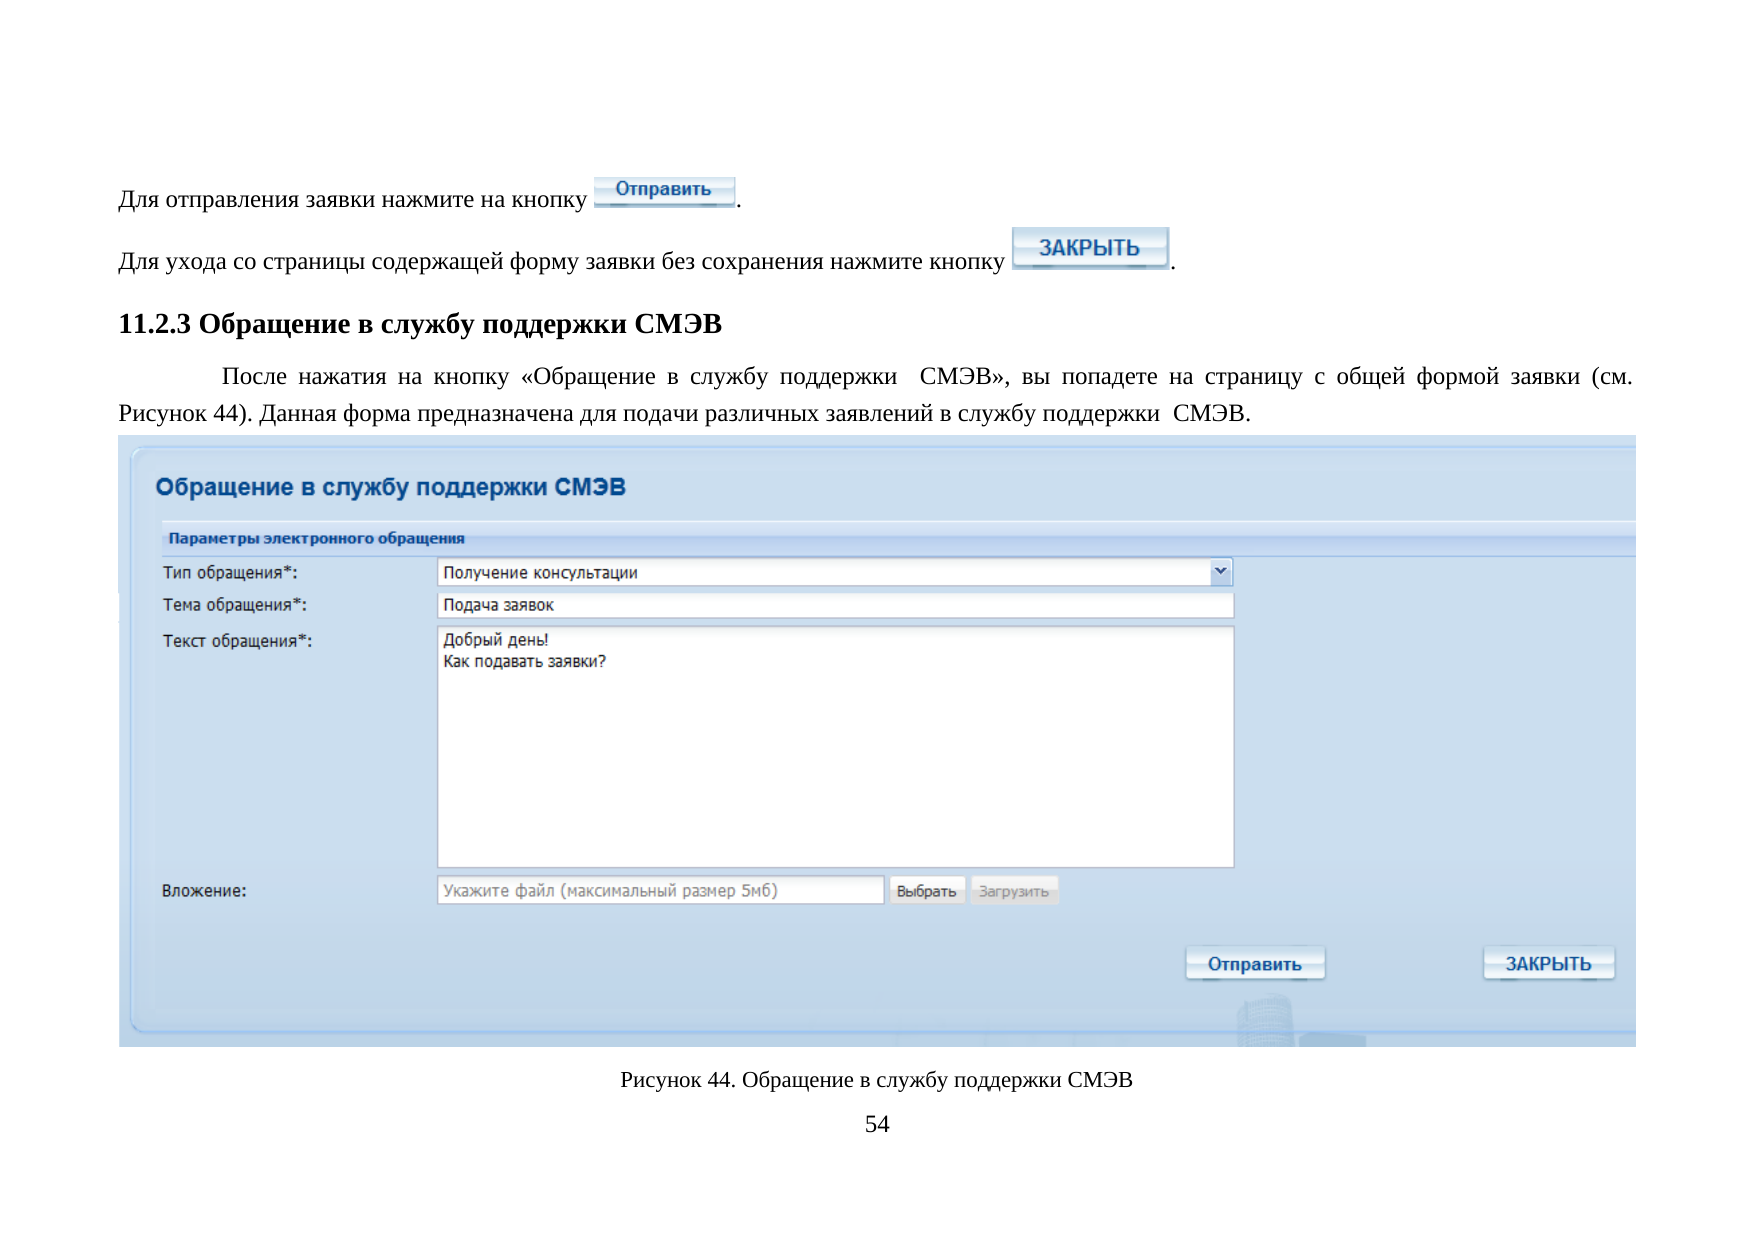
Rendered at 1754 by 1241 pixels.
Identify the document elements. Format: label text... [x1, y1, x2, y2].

subtitle Обращение в службу поддержки СМЭВ [118, 302, 1636, 340]
picture [594, 177, 736, 208]
picture [1011, 227, 1170, 270]
picture [118, 435, 1636, 1047]
text Для ухода со страницы содержащей форму заявки без сохранения нажмите кнопку . [118, 240, 1636, 277]
text Для отправления заявки нажмите на кнопку . [118, 177, 1636, 215]
